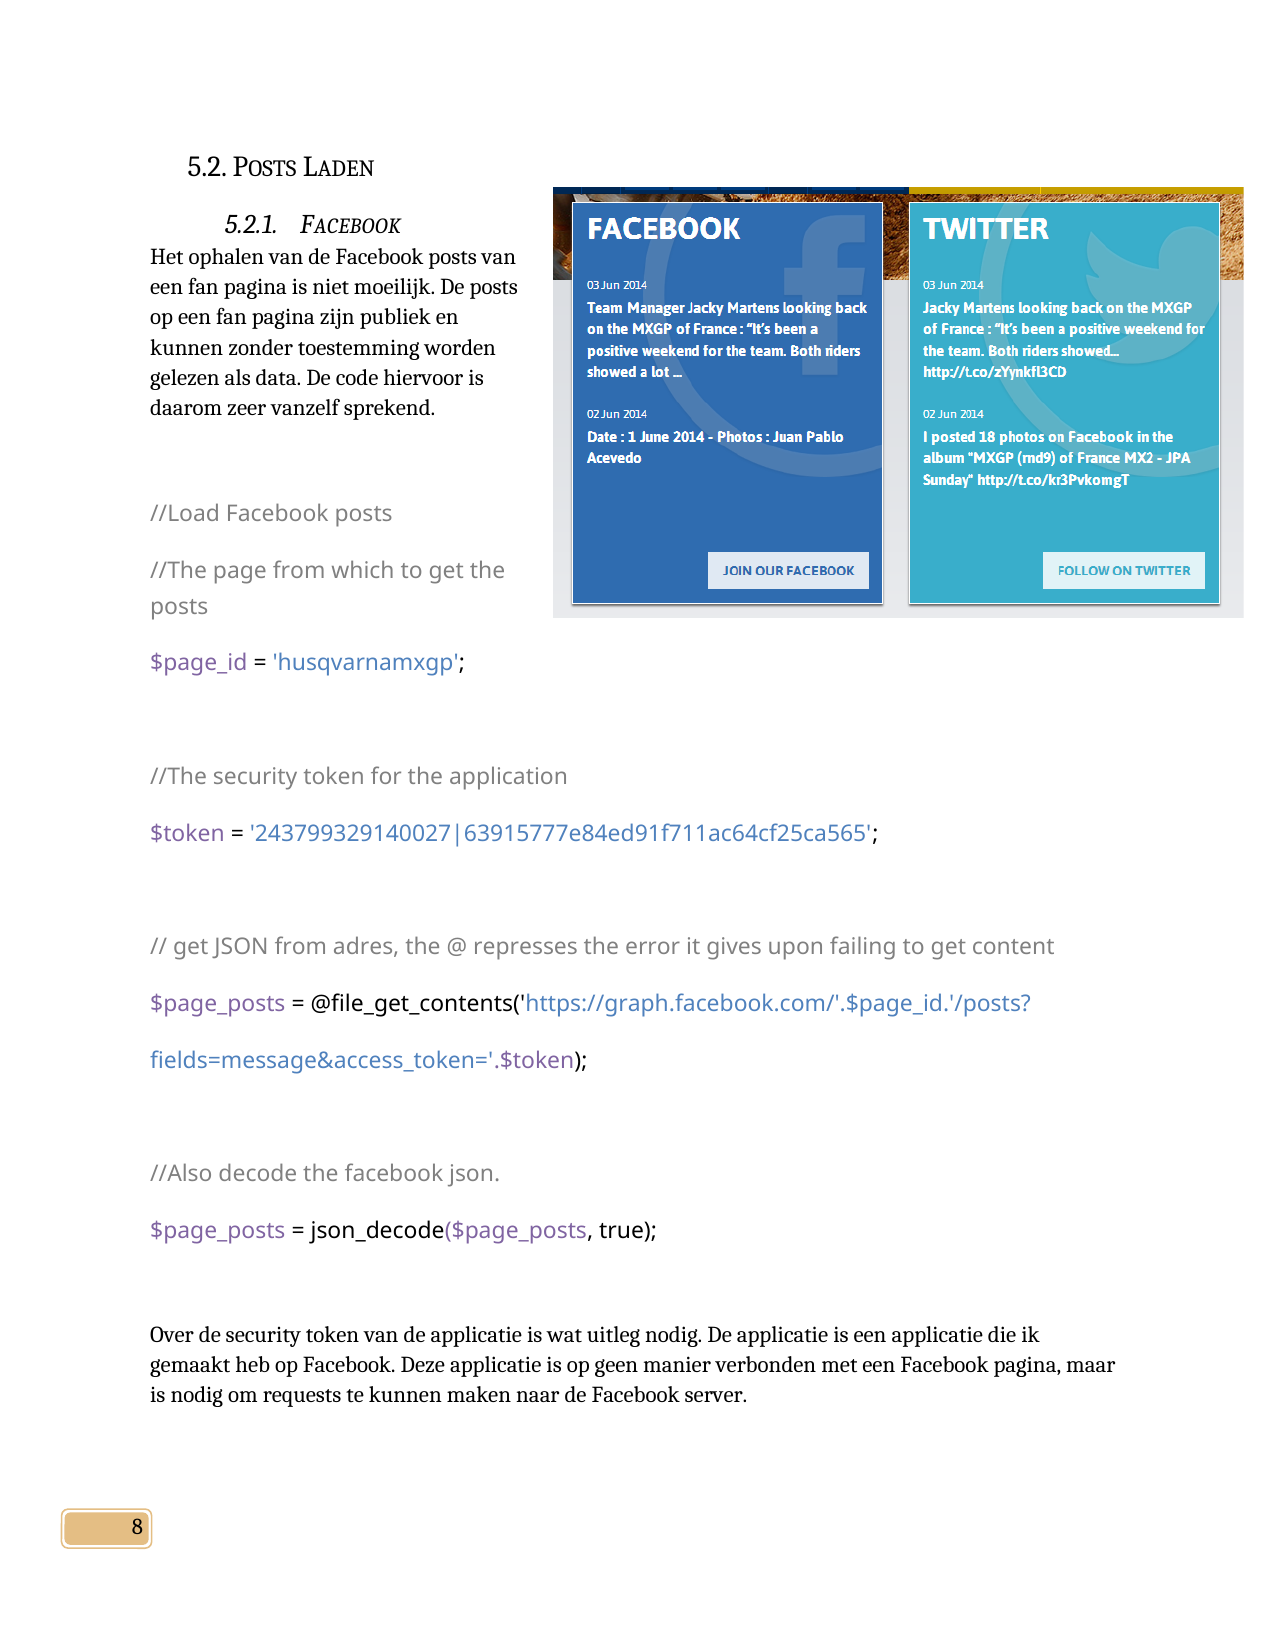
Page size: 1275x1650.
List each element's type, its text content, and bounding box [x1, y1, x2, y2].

text //The security token for the application [150, 760, 1125, 791]
text //Also decode the facebook json. [150, 1157, 1125, 1188]
text //The page from which to get the posts [150, 554, 1125, 621]
subtitle Facebook [225, 209, 553, 240]
text fields=message&access_token='.$token); [150, 1044, 1125, 1075]
text //Load Facebook posts [150, 497, 553, 528]
text $token = '243799329140027|63915777e84ed91f711ac64cf25ca565'; [150, 817, 1125, 848]
subtitle Posts Laden [187, 150, 1125, 183]
text $page_posts = @file_get_contents('https://graph.facebook.com/'.$page_id.'/posts? [150, 987, 1125, 1018]
text // get JSON from adres, the @ represses the error it gives upon failing to get content [150, 930, 1125, 961]
text Het ophalen van de Facebook posts van een fan pagina is niet moeilijk. De posts op een fan pagina zijn publiek en kunnen zonder toestemming worden gelezen als data. De code hiervoor is daarom zeer vanzelf sprekend. [150, 244, 553, 421]
text Over de security token van de applicatie is wat uitleg nodig. De applicatie is een applicatie die ik gemaakt heb op Facebook. Deze applicatie is op geen manier verbonden met een Facebook pagina, maar is nodig om requests te kunnen maken naar de Facebook server. [150, 1322, 1125, 1409]
text $page_posts = json_decode($page_posts, true); [150, 1214, 1125, 1245]
picture [553, 187, 1244, 618]
text $page_id = 'husqvarnamxgp'; [150, 646, 1125, 678]
